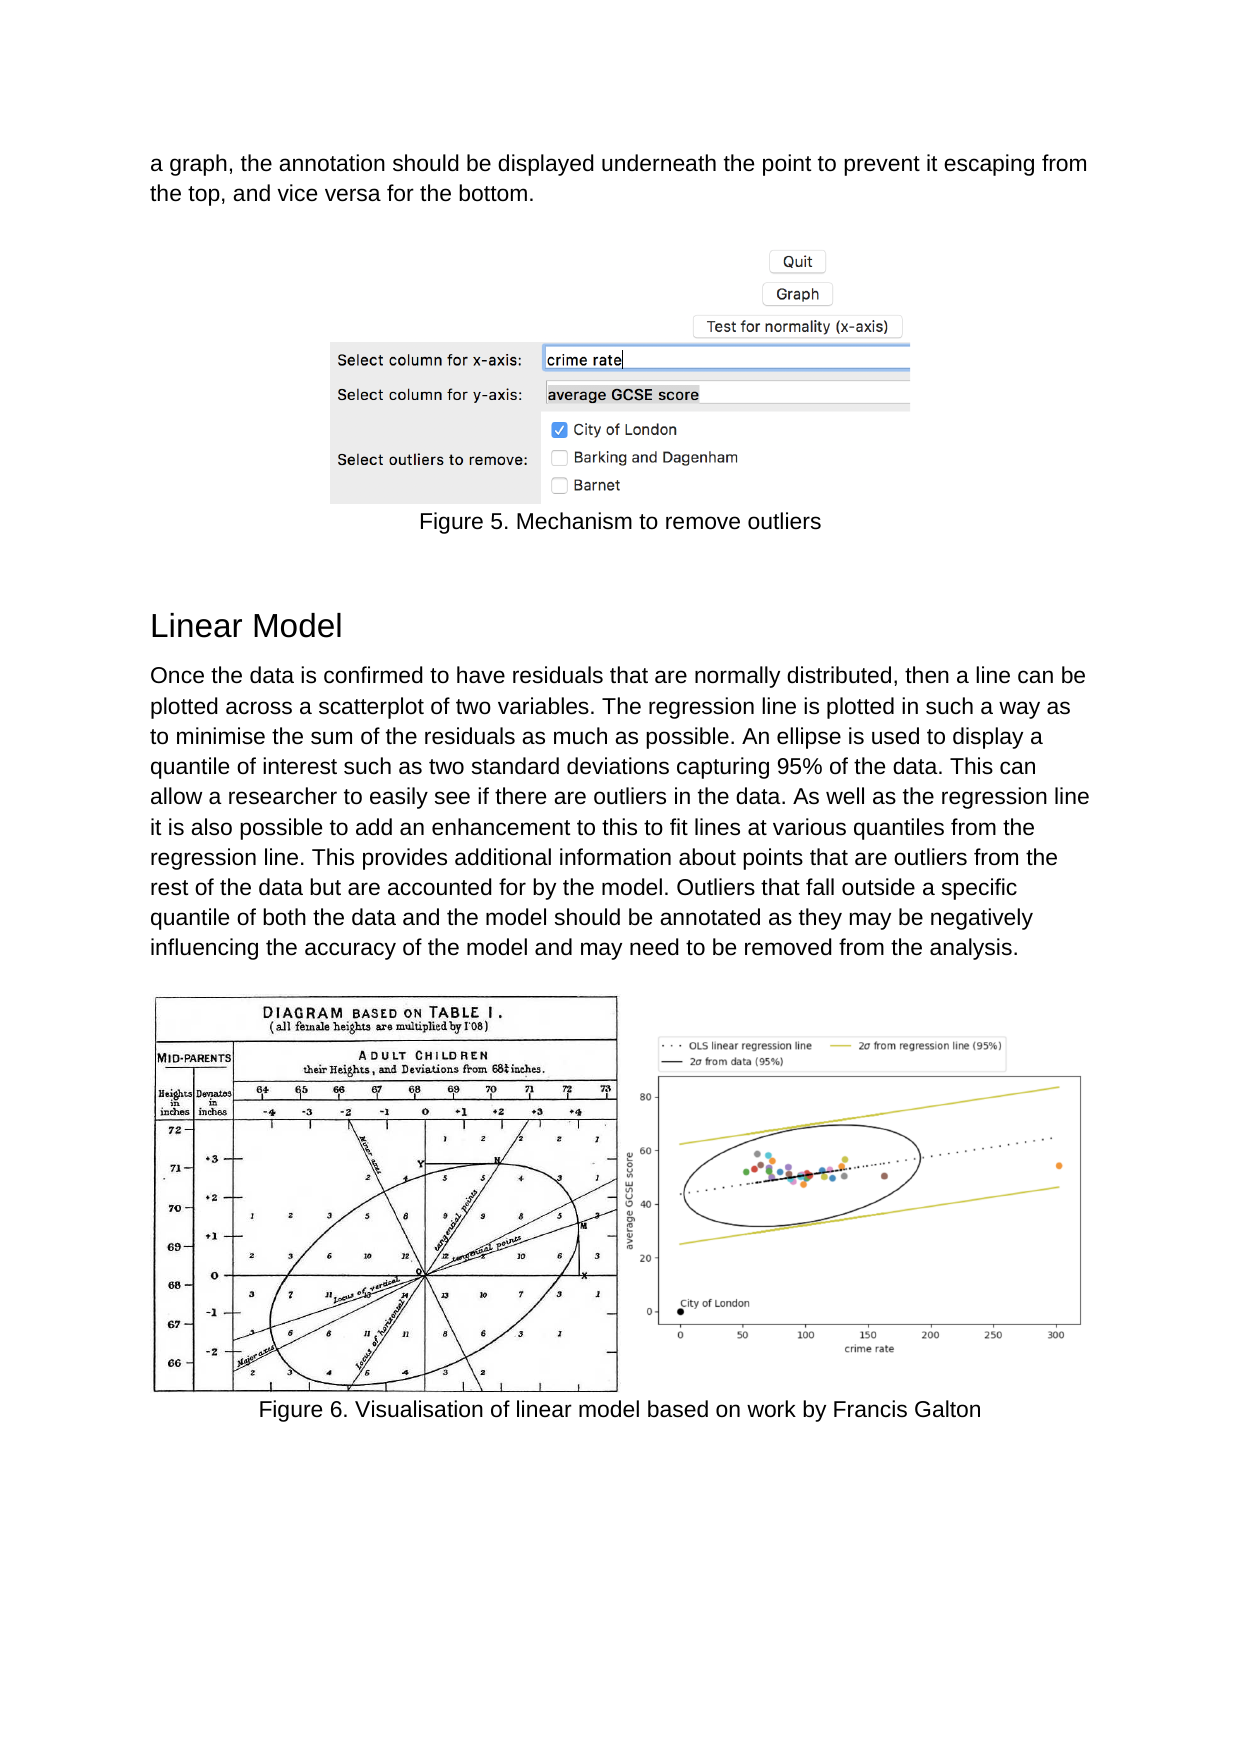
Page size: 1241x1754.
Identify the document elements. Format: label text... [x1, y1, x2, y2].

subtitle Linear Model [150, 606, 1090, 644]
text Once the data is confirmed to have residuals that are normally distributed, then a line can be plotted across a scatterplot of two variables. The regression line is plotted in such a way as to minimise the sum of the residuals as much as possible. An ellipse is used to display a quantile of interest such as two standard deviations capturing 95% of the data. This can allow a researcher to easily see if there are outliers in the data. As well as the regression line it is also possible to add an enhancement to this to fit lines at various quantiles from the regression line. This provides additional information about points that are outliers from the rest of the data but are accounted for by the model. Outliers that fall outside a specific quantile of both the data and the model should be annotated as they may be negatively influencing the accuracy of the model and may need to be removed from the analysis. [150, 662, 1090, 961]
text Figure 5. Mechanism to remove outliers [150, 508, 1090, 534]
picture [330, 240, 911, 504]
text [150, 150, 1090, 207]
picture [150, 994, 1091, 1393]
text Figure 6. Visualisation of linear model based on work by Francis Galton [150, 1396, 1090, 1422]
